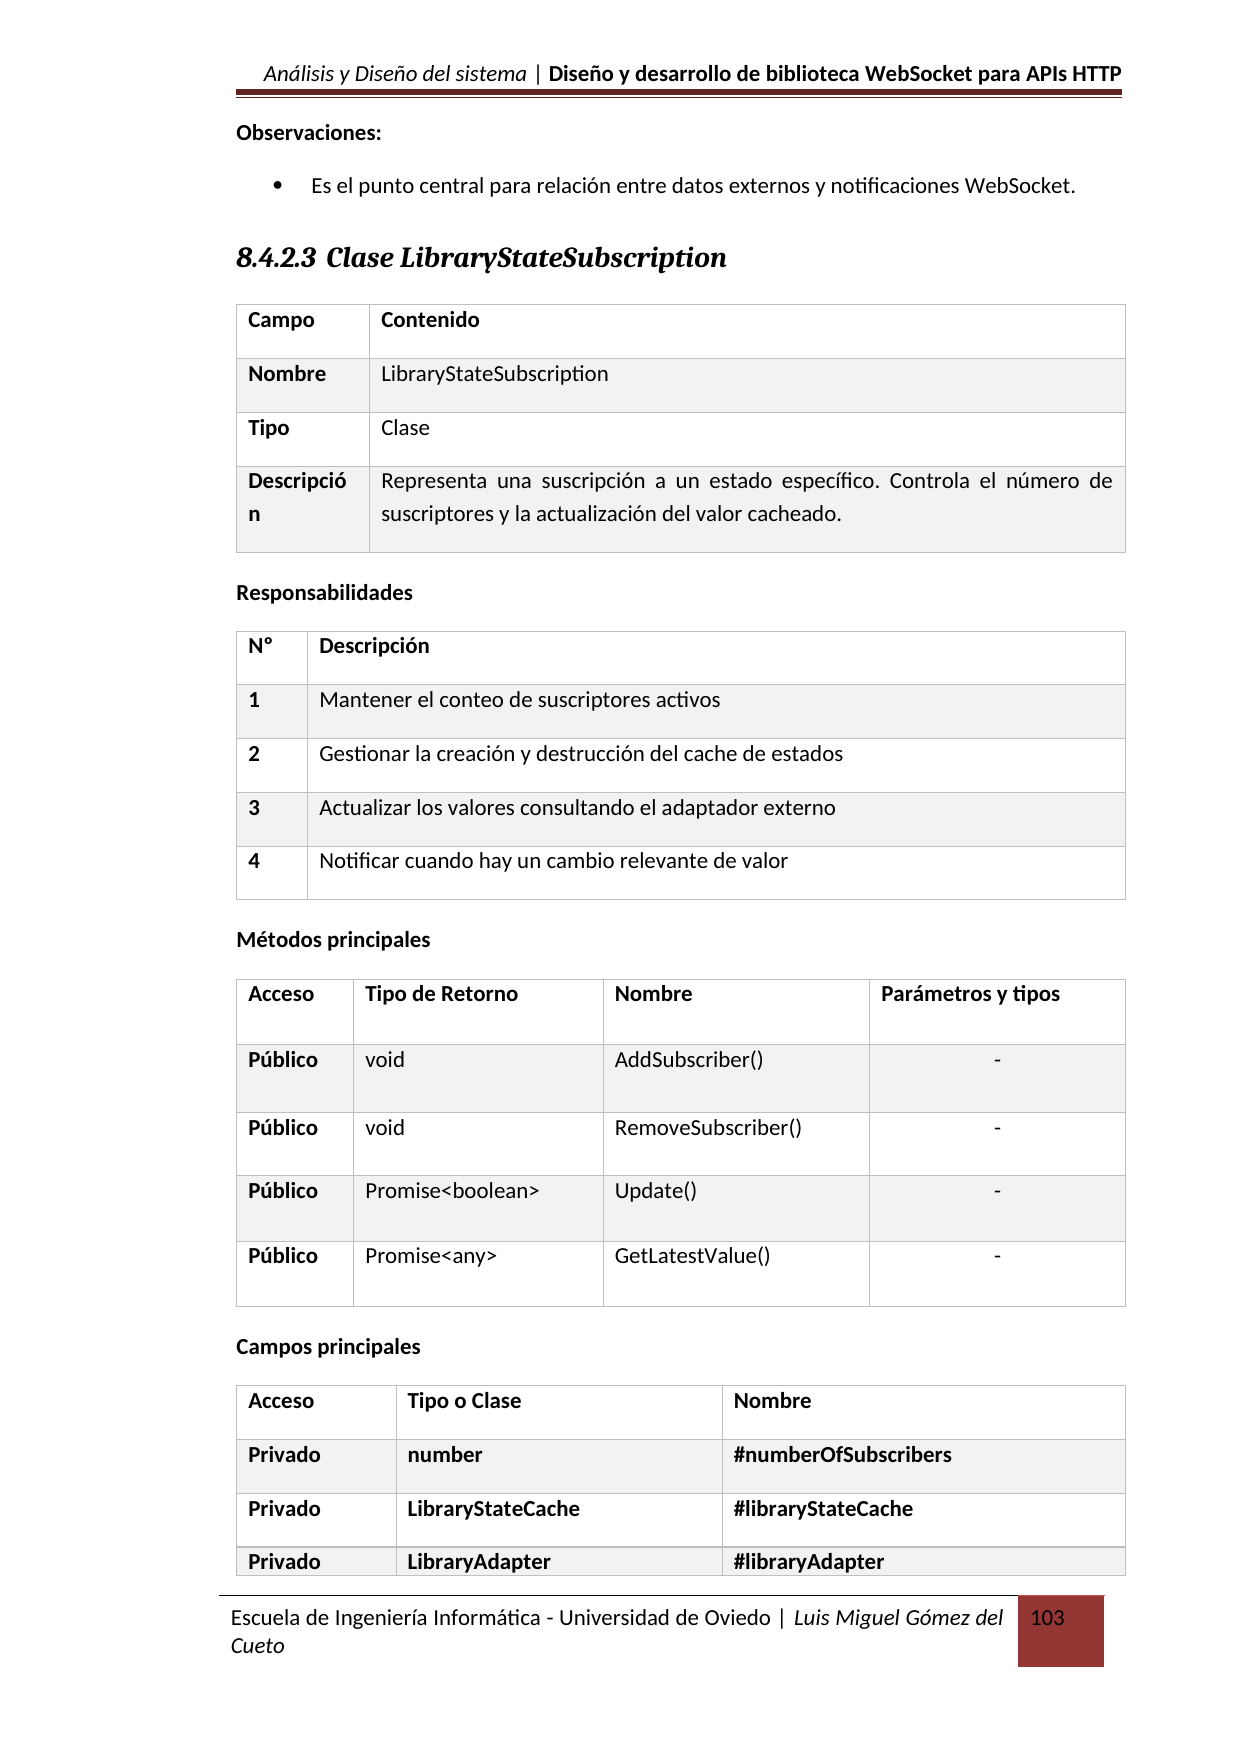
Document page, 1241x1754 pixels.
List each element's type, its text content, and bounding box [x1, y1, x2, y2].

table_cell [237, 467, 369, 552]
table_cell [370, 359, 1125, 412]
text Responsabilidades [236, 578, 1122, 606]
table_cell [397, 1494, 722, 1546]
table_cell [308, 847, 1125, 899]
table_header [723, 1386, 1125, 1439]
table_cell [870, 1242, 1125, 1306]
text Campos principales [236, 1332, 1122, 1360]
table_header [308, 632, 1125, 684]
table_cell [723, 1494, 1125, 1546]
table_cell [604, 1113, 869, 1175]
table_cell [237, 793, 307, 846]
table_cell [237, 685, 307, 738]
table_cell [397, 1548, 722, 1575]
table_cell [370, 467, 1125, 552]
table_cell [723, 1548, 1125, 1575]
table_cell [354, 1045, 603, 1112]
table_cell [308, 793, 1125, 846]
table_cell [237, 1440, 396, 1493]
text Observaciones: [236, 118, 1122, 146]
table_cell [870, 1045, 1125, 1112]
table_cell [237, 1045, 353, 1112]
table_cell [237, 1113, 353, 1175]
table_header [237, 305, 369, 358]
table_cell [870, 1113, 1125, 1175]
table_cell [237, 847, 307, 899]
subtitle Clase LibraryStateSubscription [236, 241, 1122, 274]
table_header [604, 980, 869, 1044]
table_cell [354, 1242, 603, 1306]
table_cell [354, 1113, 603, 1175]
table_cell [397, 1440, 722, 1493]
list Es el punto central para relación entre datos externos y notificaciones WebSocket. [274, 171, 1122, 199]
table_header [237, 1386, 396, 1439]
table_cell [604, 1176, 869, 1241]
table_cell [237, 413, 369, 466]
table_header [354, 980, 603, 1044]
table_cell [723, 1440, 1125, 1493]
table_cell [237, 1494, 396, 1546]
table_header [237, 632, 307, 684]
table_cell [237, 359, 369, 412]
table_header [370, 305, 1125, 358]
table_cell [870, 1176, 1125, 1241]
text Métodos principales [236, 925, 1122, 953]
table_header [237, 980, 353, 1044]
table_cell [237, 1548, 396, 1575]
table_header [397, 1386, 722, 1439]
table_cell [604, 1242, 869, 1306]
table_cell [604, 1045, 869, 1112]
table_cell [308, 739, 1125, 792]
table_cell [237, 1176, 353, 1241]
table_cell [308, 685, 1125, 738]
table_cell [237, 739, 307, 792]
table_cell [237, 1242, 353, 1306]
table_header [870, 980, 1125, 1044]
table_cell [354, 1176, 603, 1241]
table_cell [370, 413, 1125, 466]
